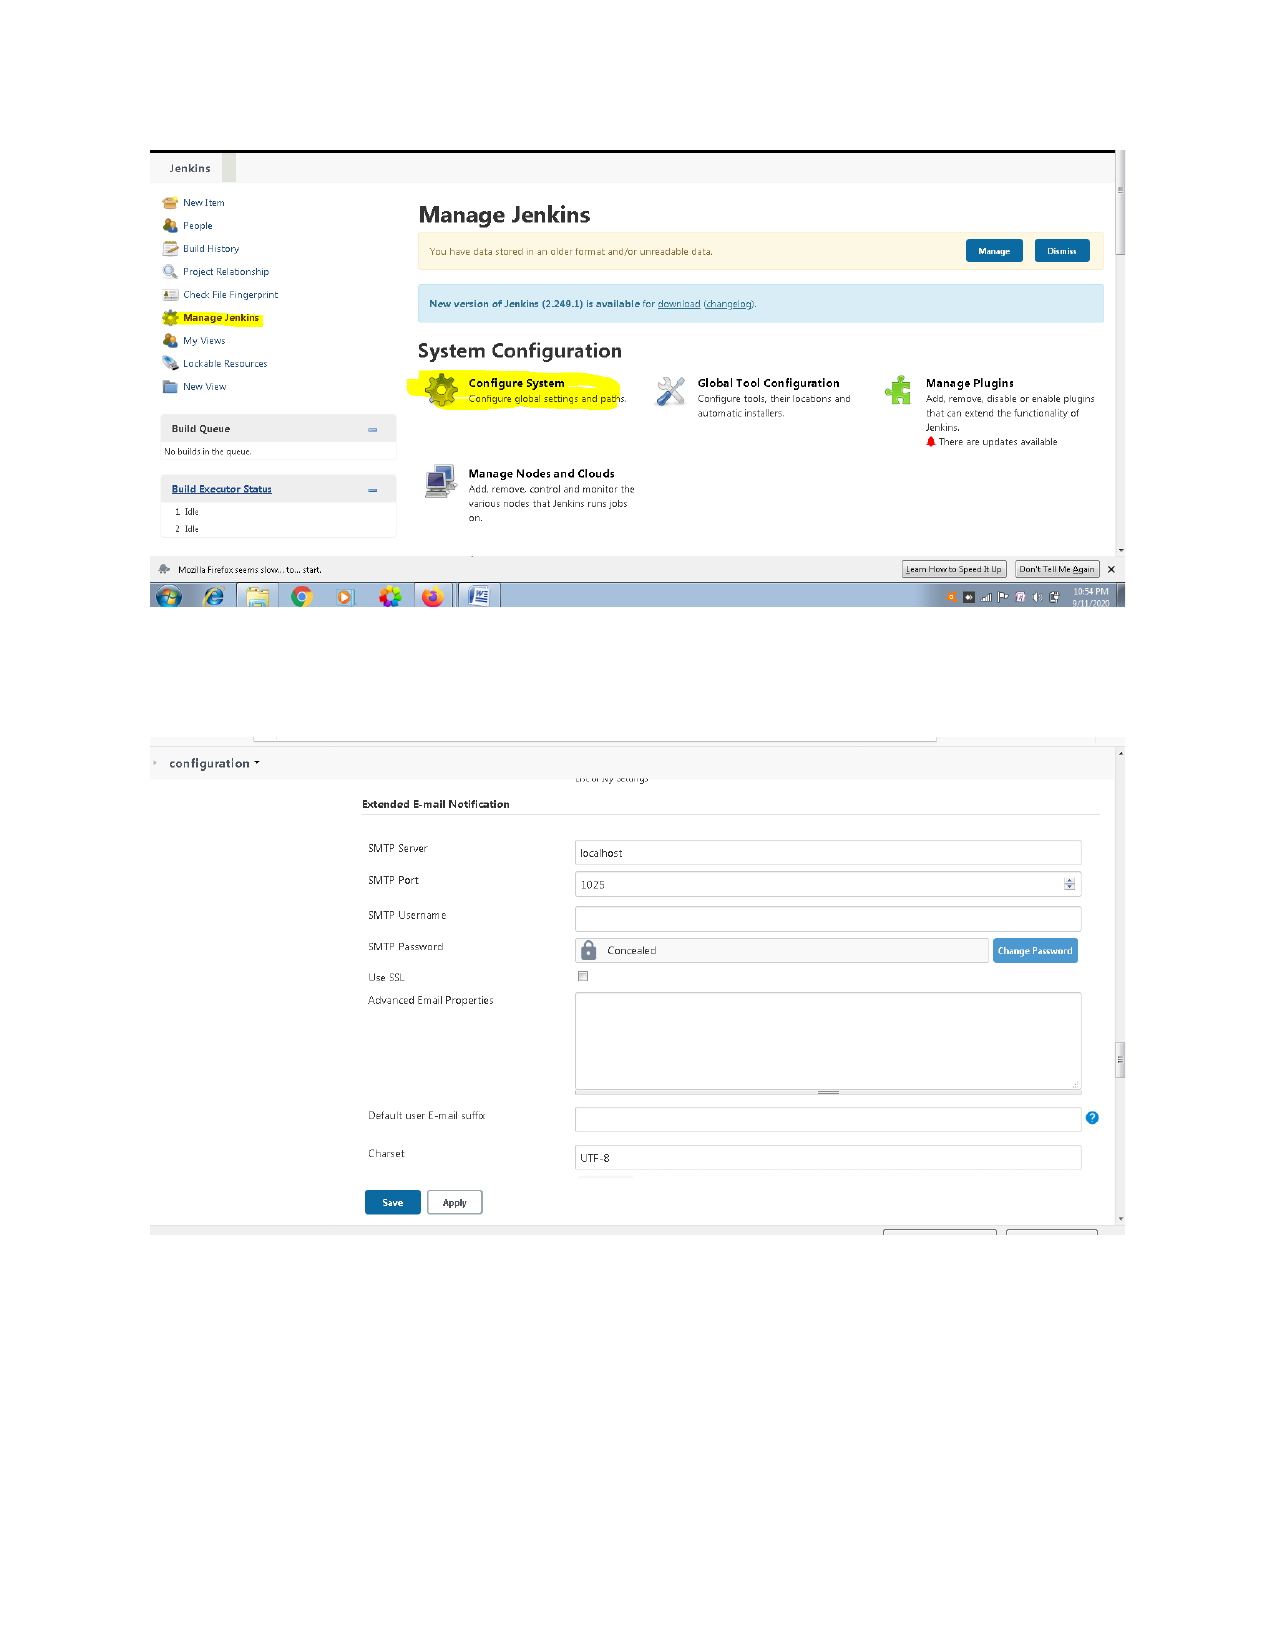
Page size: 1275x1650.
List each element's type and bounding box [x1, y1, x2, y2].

picture [150, 737, 1125, 1235]
picture [150, 150, 1125, 607]
